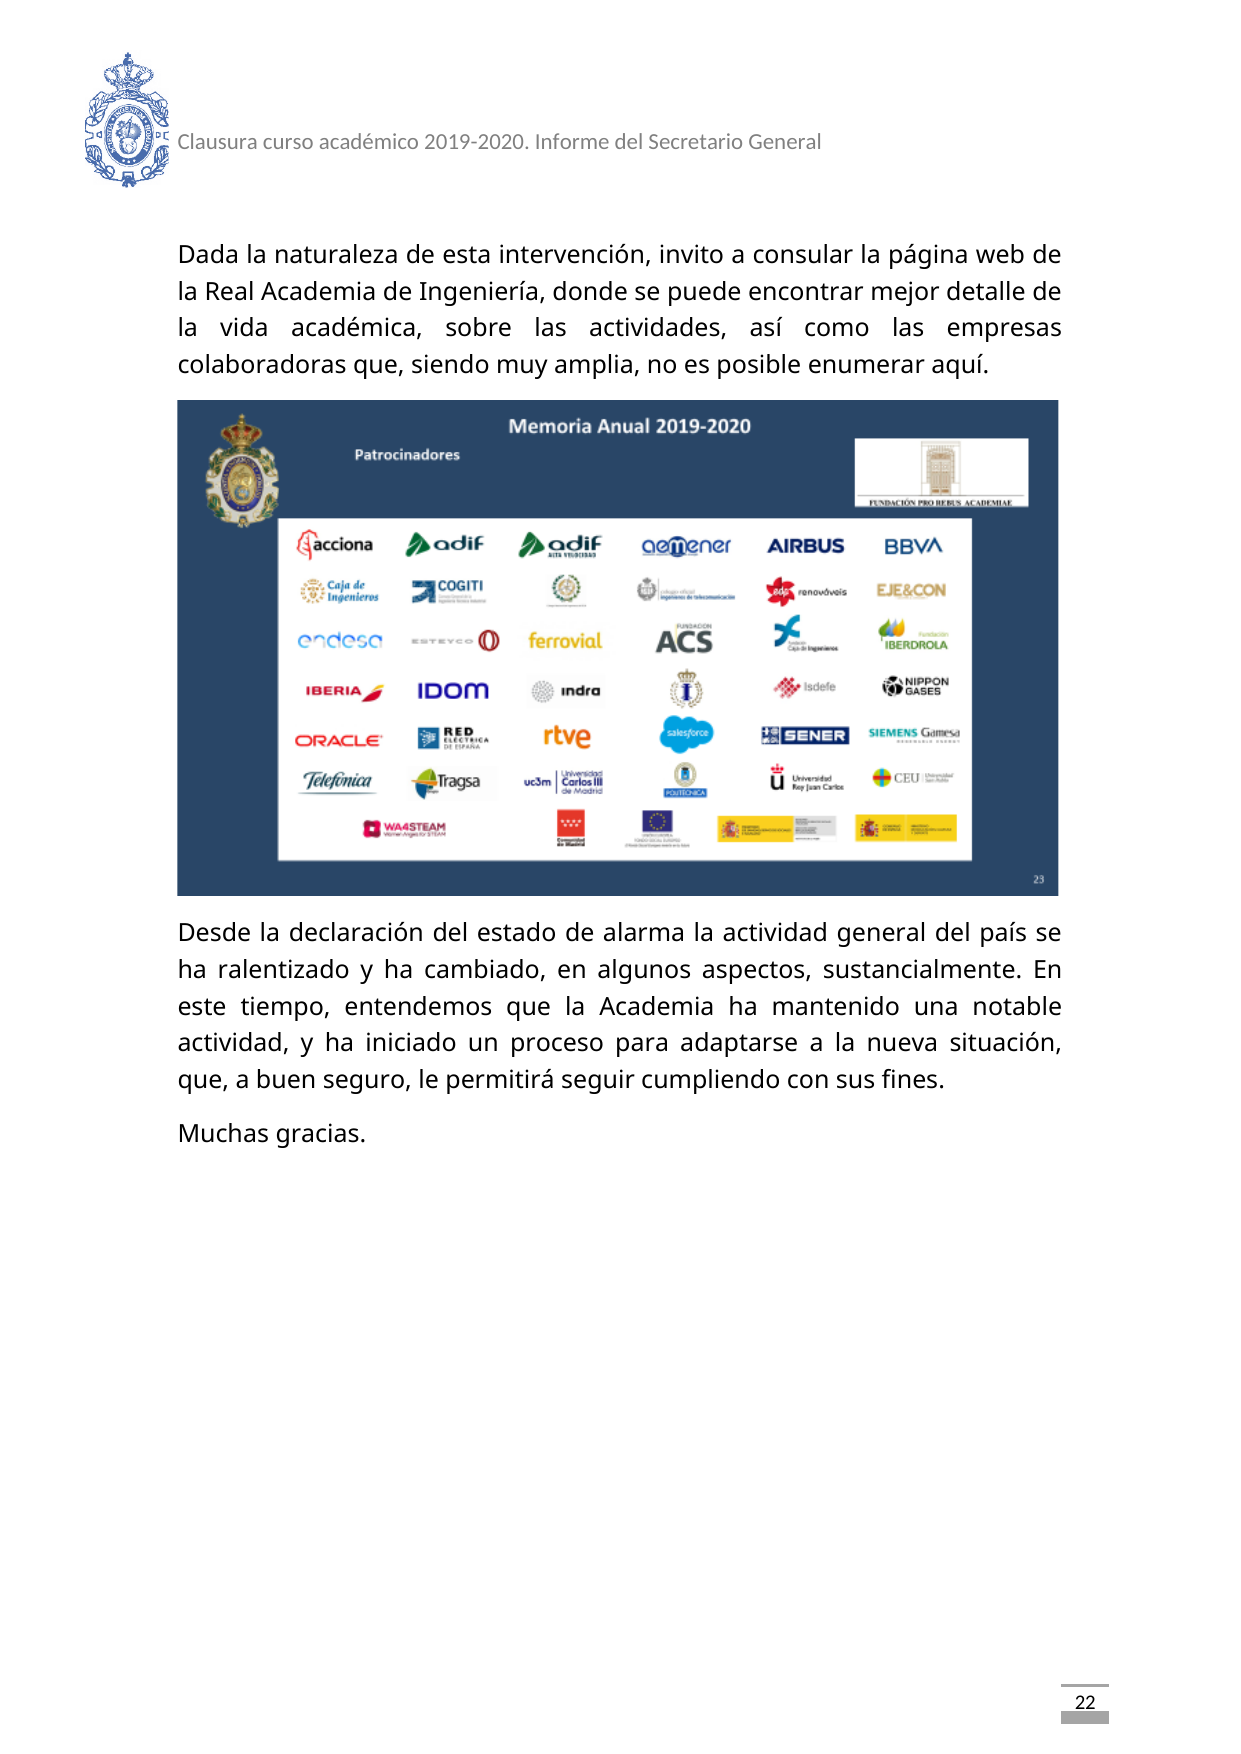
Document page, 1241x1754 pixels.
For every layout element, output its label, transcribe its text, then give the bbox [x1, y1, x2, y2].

text Desde la declaración del estado de alarma la actividad general del país se ha ralentizado y ha cambiado, en algunos aspectos, sustancialmente. En este tiempo, entendemos que la Academia ha mantenido una notable actividad, y ha iniciado un proceso para adaptarse a la nueva situación, que, a buen seguro, le permitirá seguir cumpliendo con sus fines. [177, 915, 1063, 1096]
text Dada la naturaleza de esta intervención, invito a consular la página web de la Real Academia de Ingeniería, donde se puede encontrar mejor detalle de la vida académica, sobre las actividades, así como las empresas colaboradoras que, siendo muy amplia, no es posible enumerar aquí. [177, 236, 1063, 381]
picture [177, 400, 1059, 896]
text Muchas gracias. [177, 1115, 1063, 1149]
